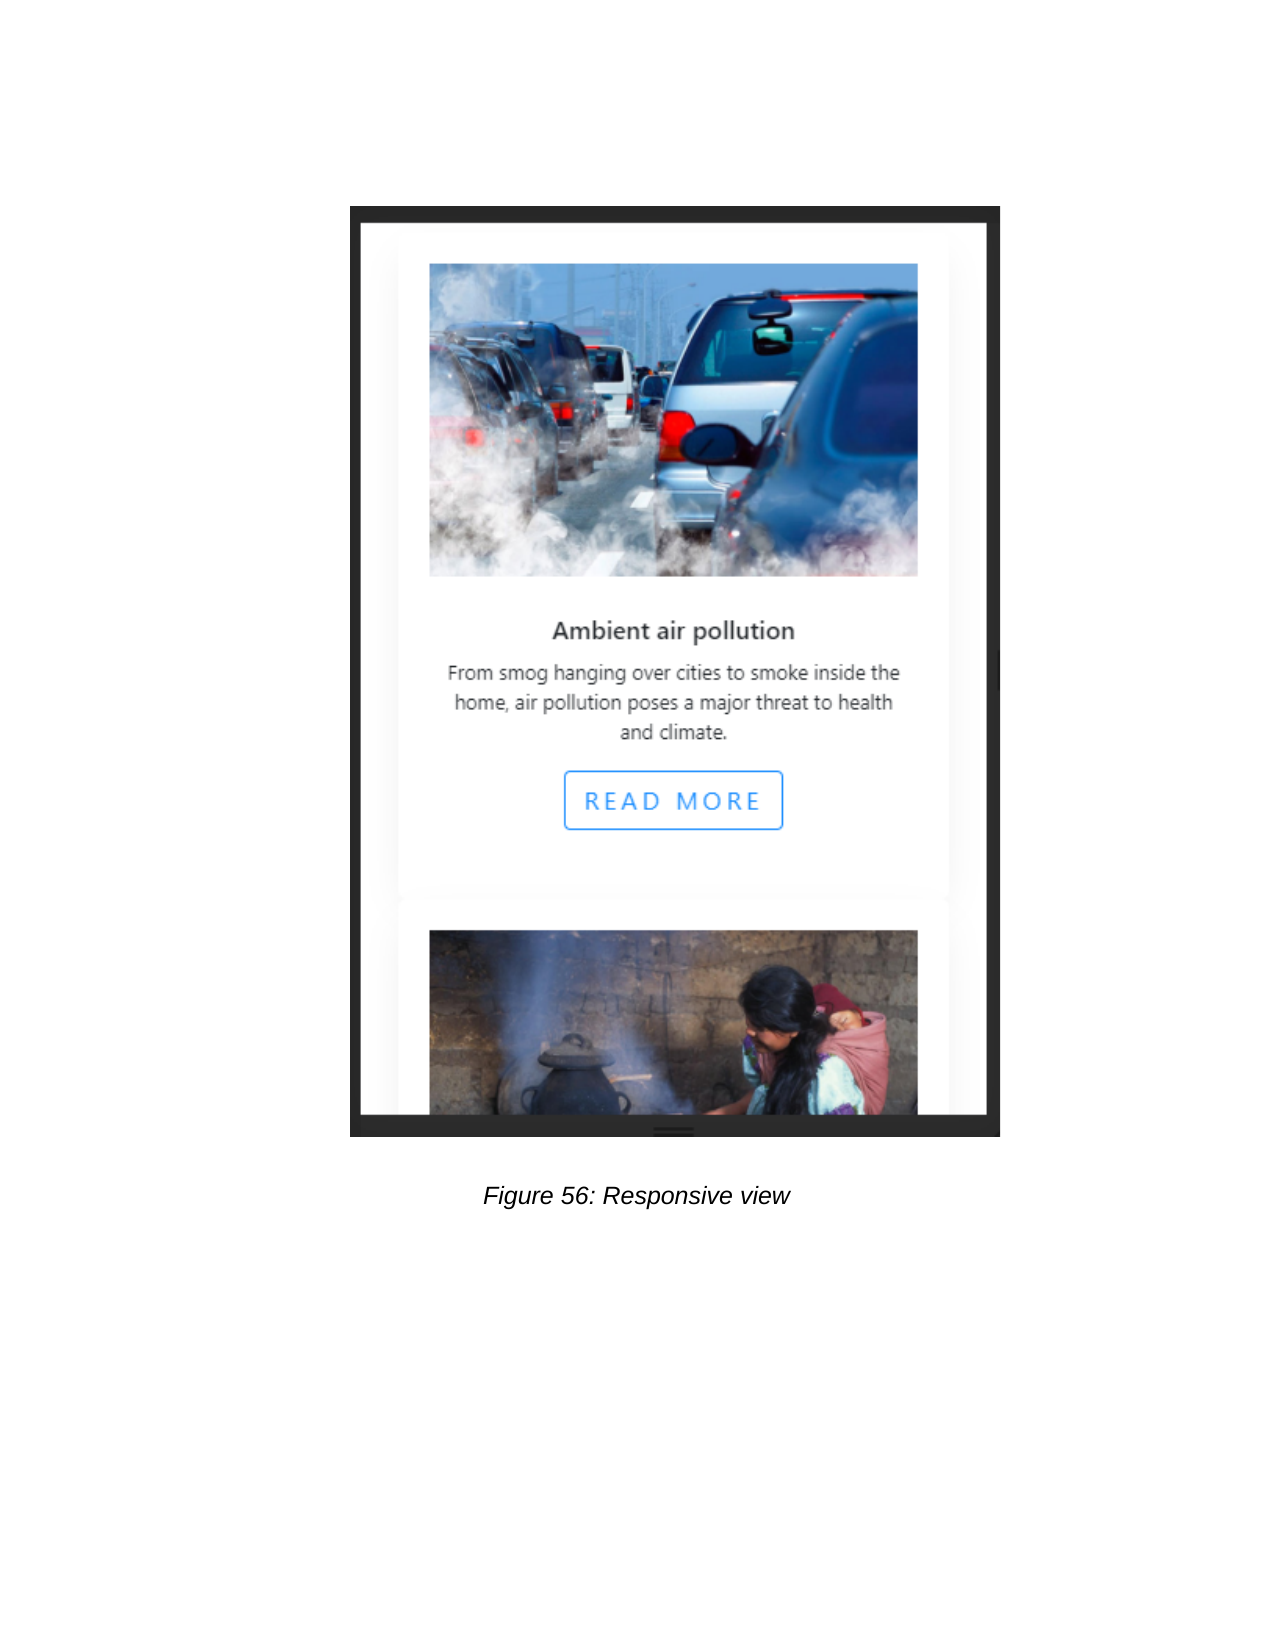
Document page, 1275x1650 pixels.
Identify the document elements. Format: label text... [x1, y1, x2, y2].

picture [350, 206, 1001, 1137]
text Figure 56: Responsive view [150, 1181, 1125, 1210]
